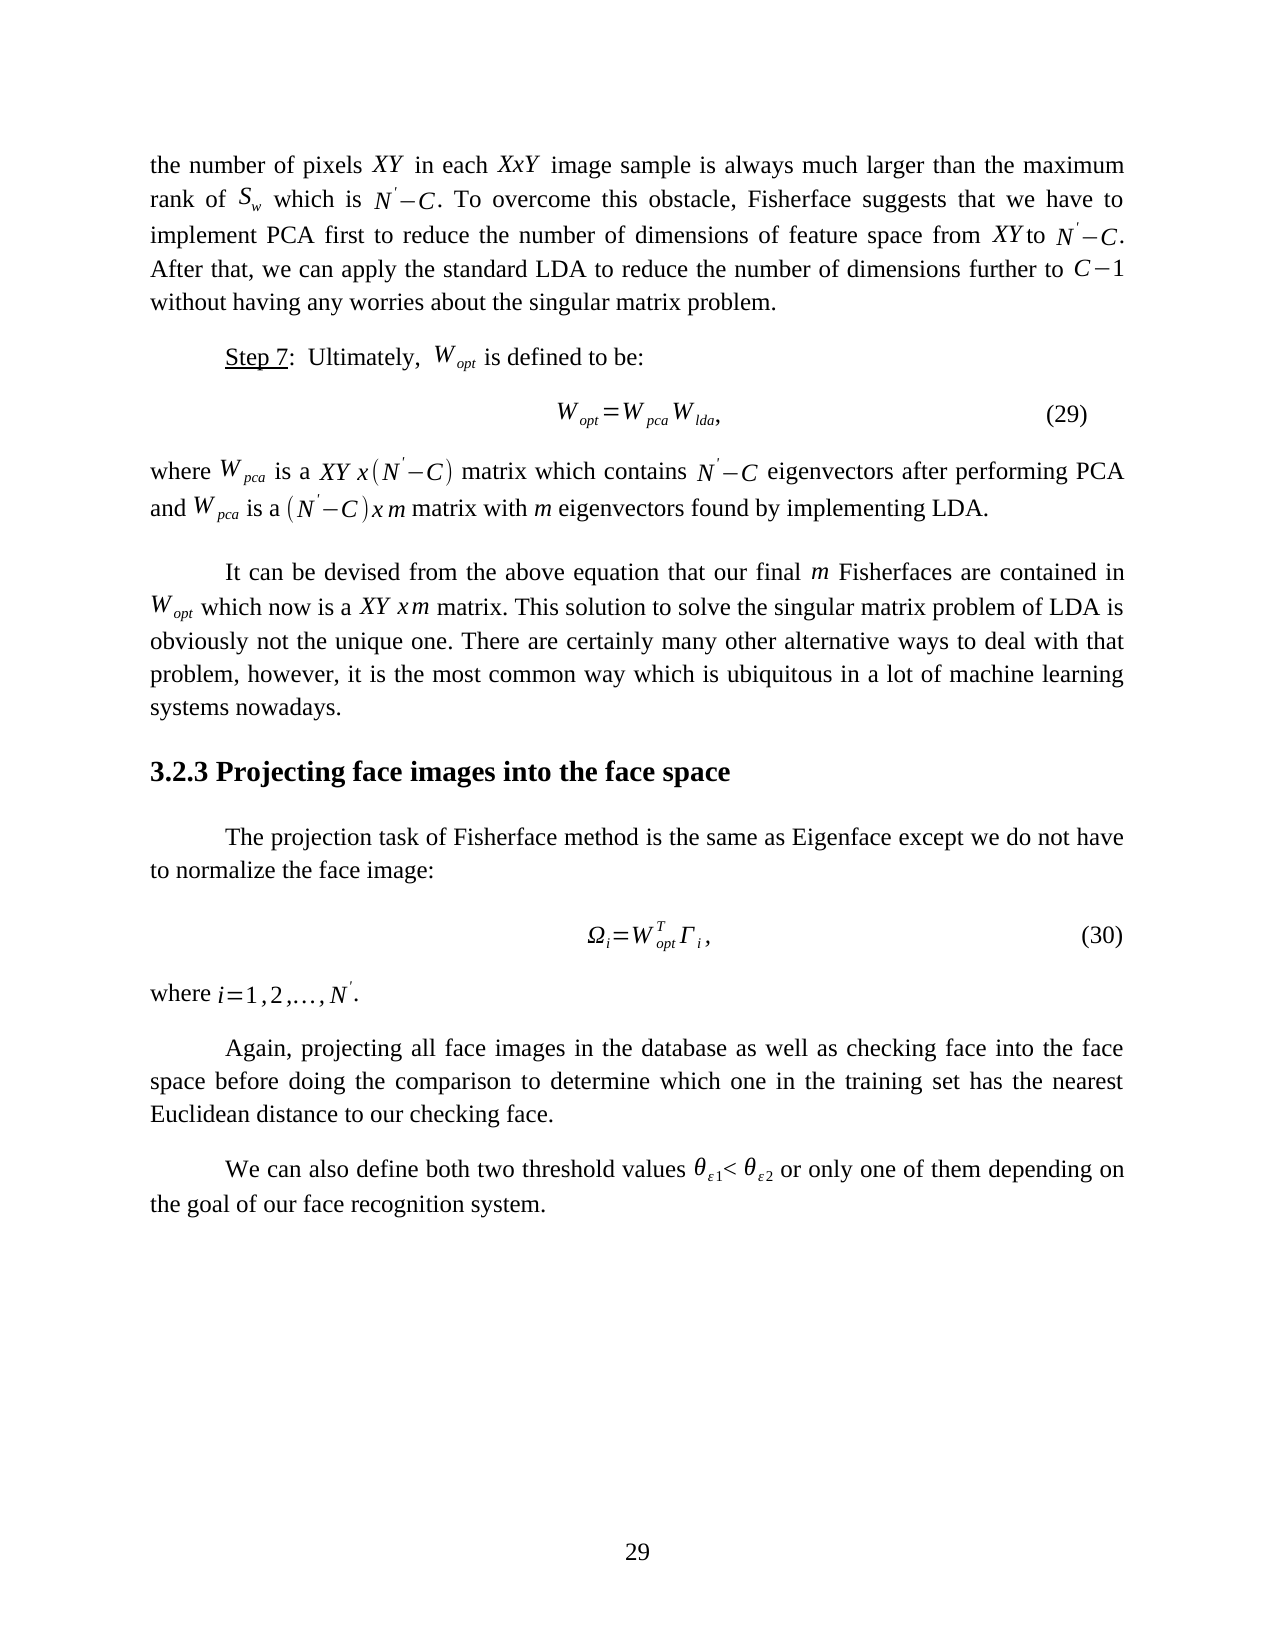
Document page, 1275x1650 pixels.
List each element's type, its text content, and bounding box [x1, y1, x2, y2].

text (30) [150, 917, 1125, 952]
subtitle 3.2.3 Projecting face images into the face space [150, 754, 1125, 788]
text Step 7: Ultimately, is defined to be: [150, 341, 1125, 372]
text Again, projecting all face images in the database as well as checking face into the face space before doing the comparison to determine which one in the training set has the nearest Euclidean distance to our checking face. [150, 1033, 1125, 1128]
text It can be devised from the above equation that our final Fisherfaces are contained in which now is a matrix. This solution to solve the singular matrix problem of LDA is obviously not the unique one. There are certainly many other alternative ways to deal with that problem, however, it is the most common way which is ubiquitous in a lot of machine learning systems nowadays. [150, 557, 1125, 721]
text The projection task of Fisherface method is the same as Eigenface except we do not have to normalize the face image: [150, 822, 1125, 884]
text , (29) [150, 397, 1125, 429]
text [150, 150, 1125, 316]
text where . [150, 977, 1125, 1008]
text We can also define both two threshold values < or only one of them depending on the goal of our face recognition system. [150, 1153, 1125, 1218]
text where is a matrix which contains eigenvectors after performing PCA and is a matrix with m eigenvectors found by implementing LDA. [150, 454, 1125, 524]
